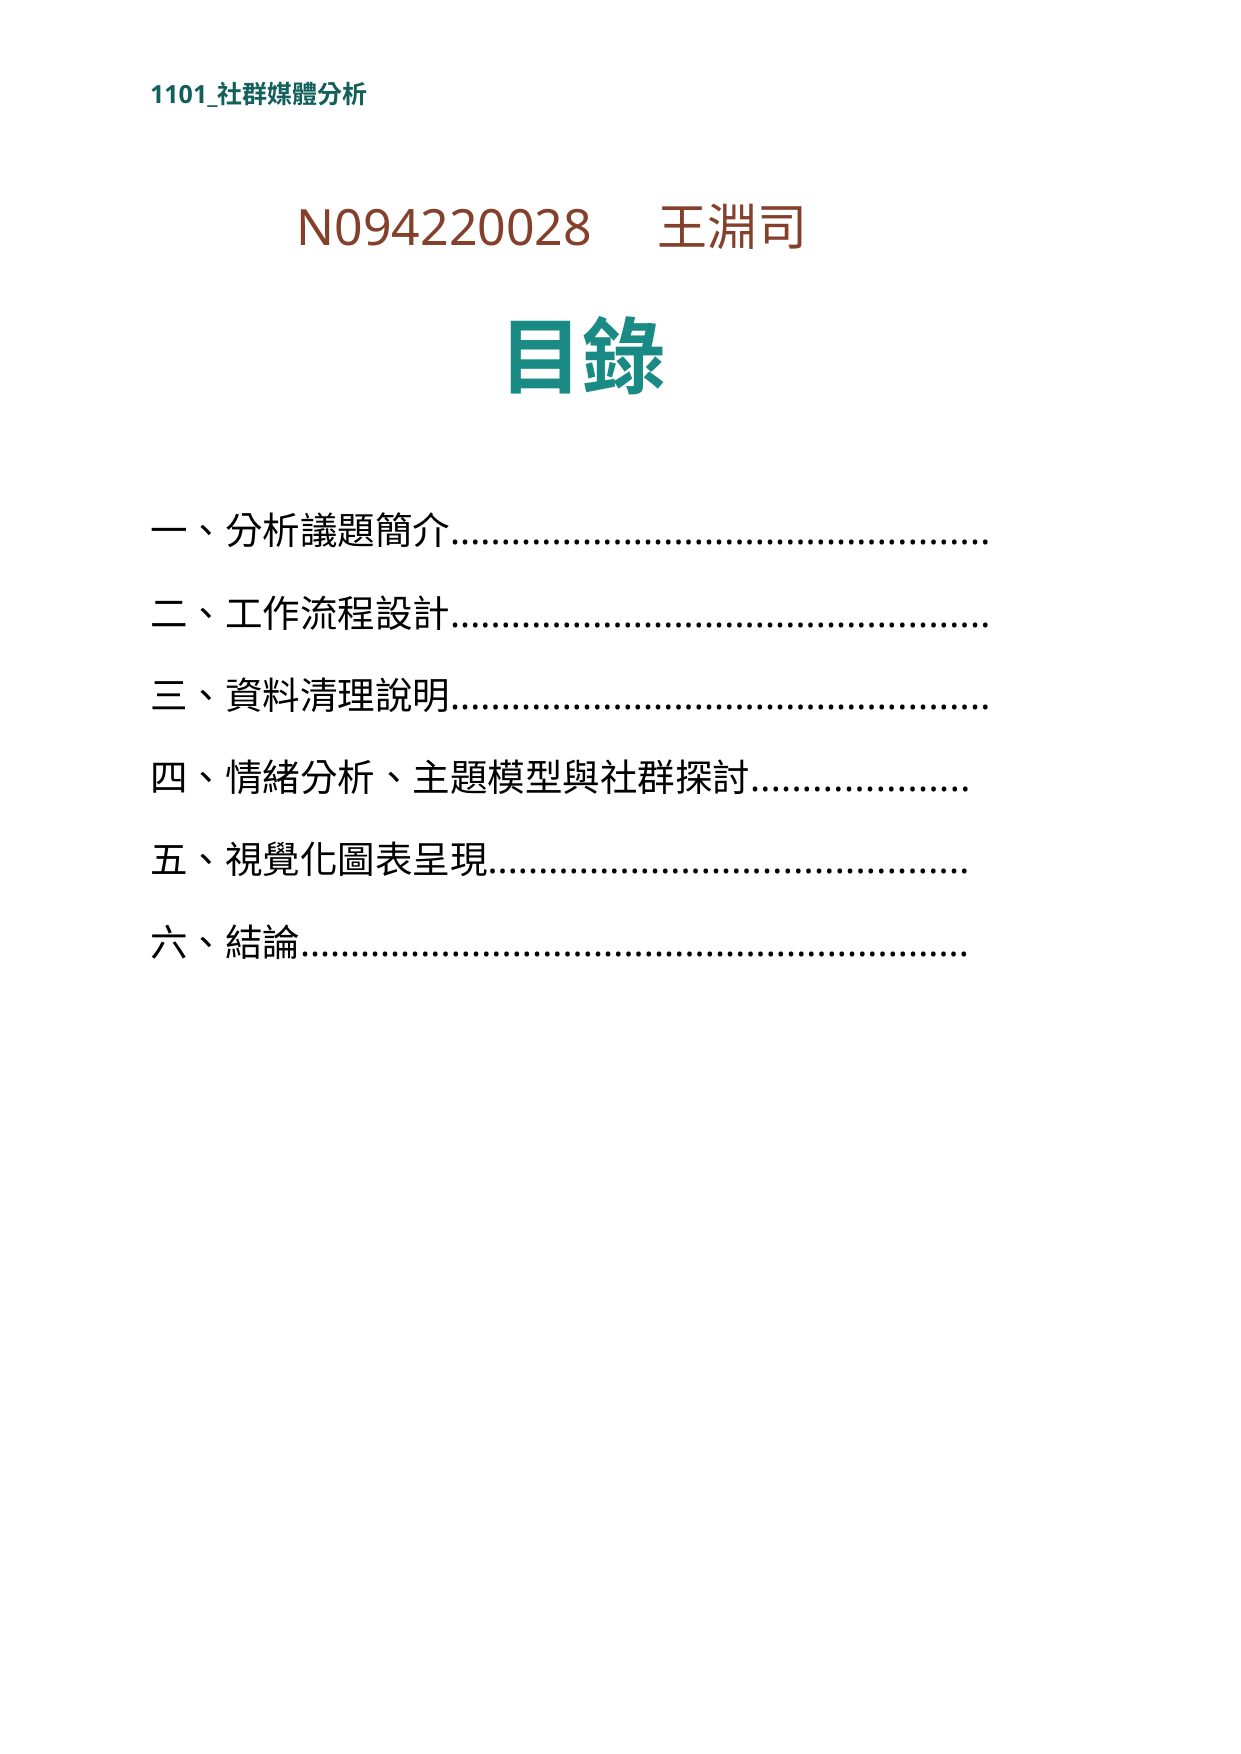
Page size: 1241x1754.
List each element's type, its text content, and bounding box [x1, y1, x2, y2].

text 目錄 [150, 290, 1015, 411]
text N094220028 王淵司 [150, 187, 940, 260]
